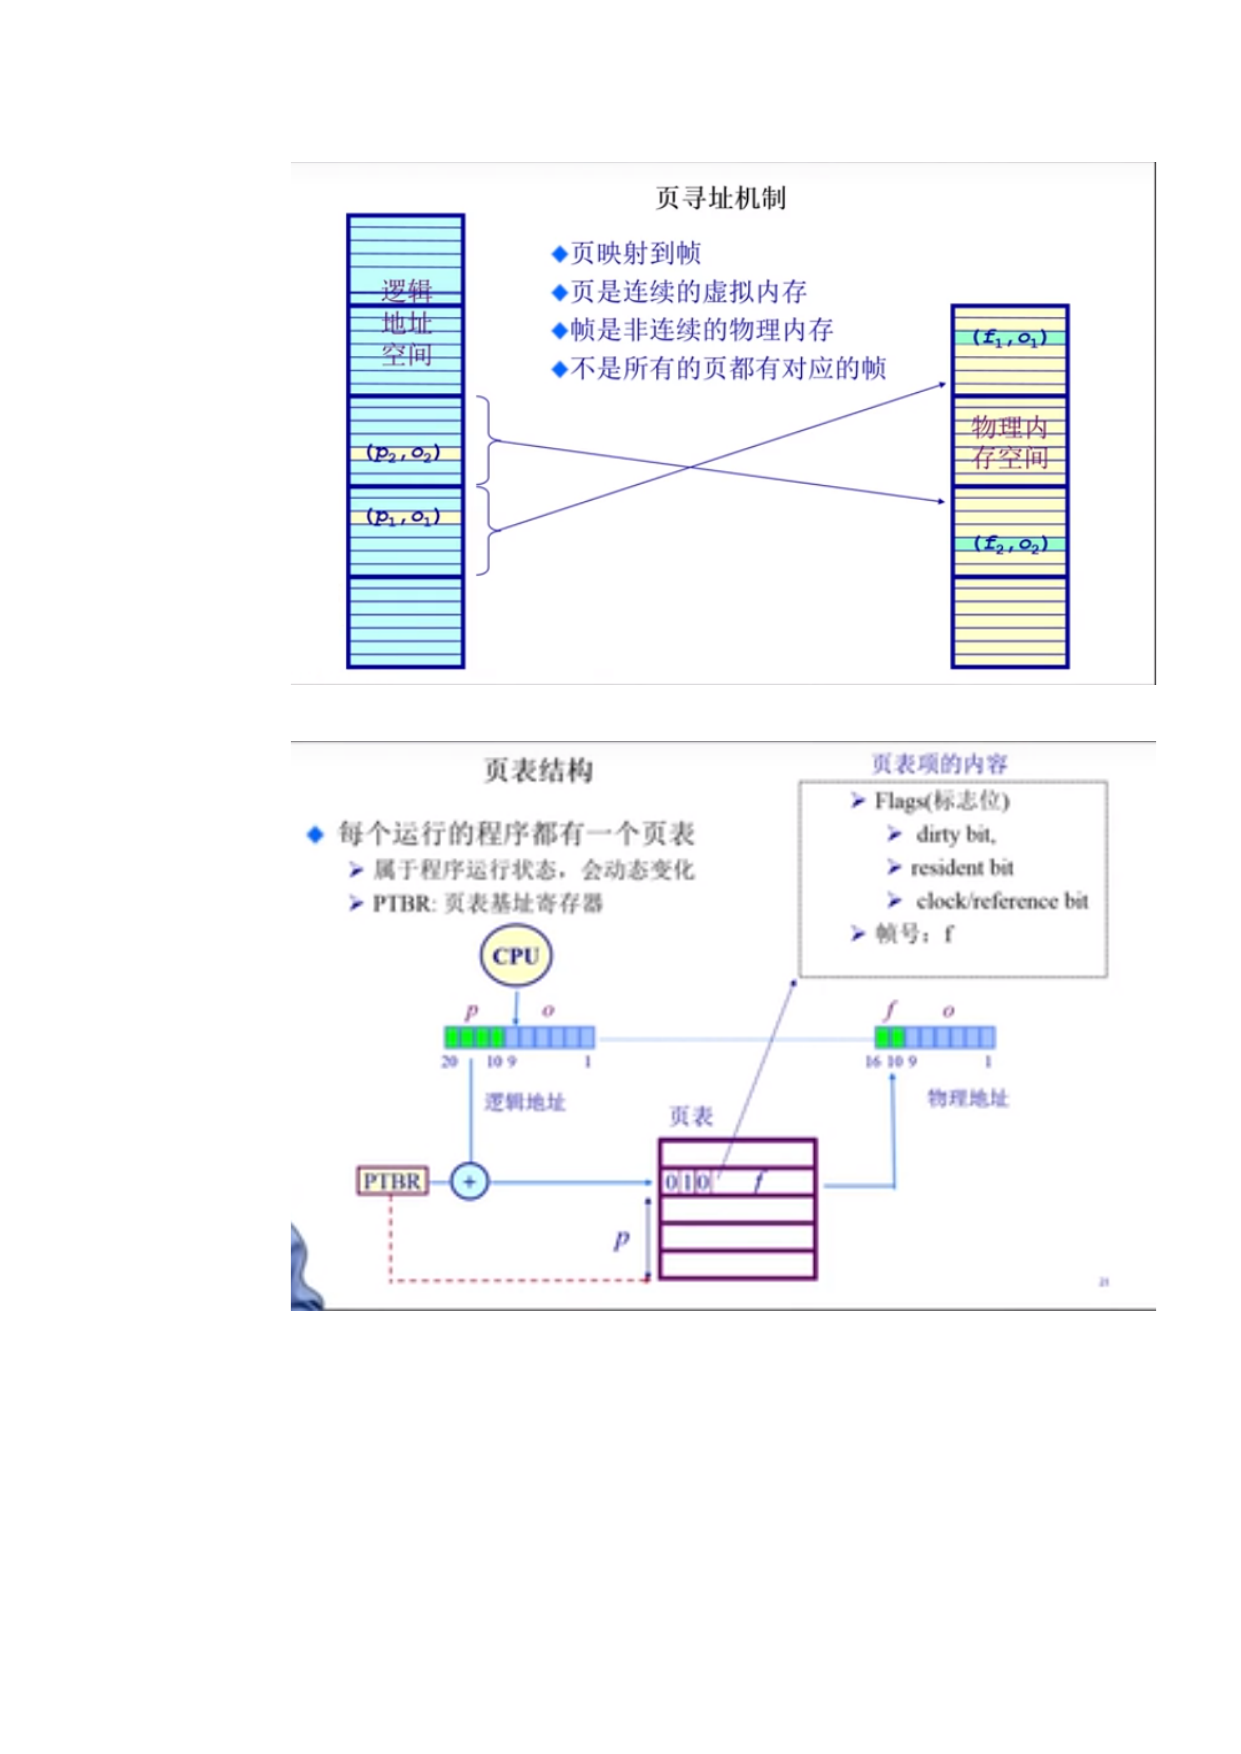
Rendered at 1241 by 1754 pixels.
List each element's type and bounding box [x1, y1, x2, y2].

picture [290, 162, 1157, 685]
picture [290, 741, 1157, 1311]
